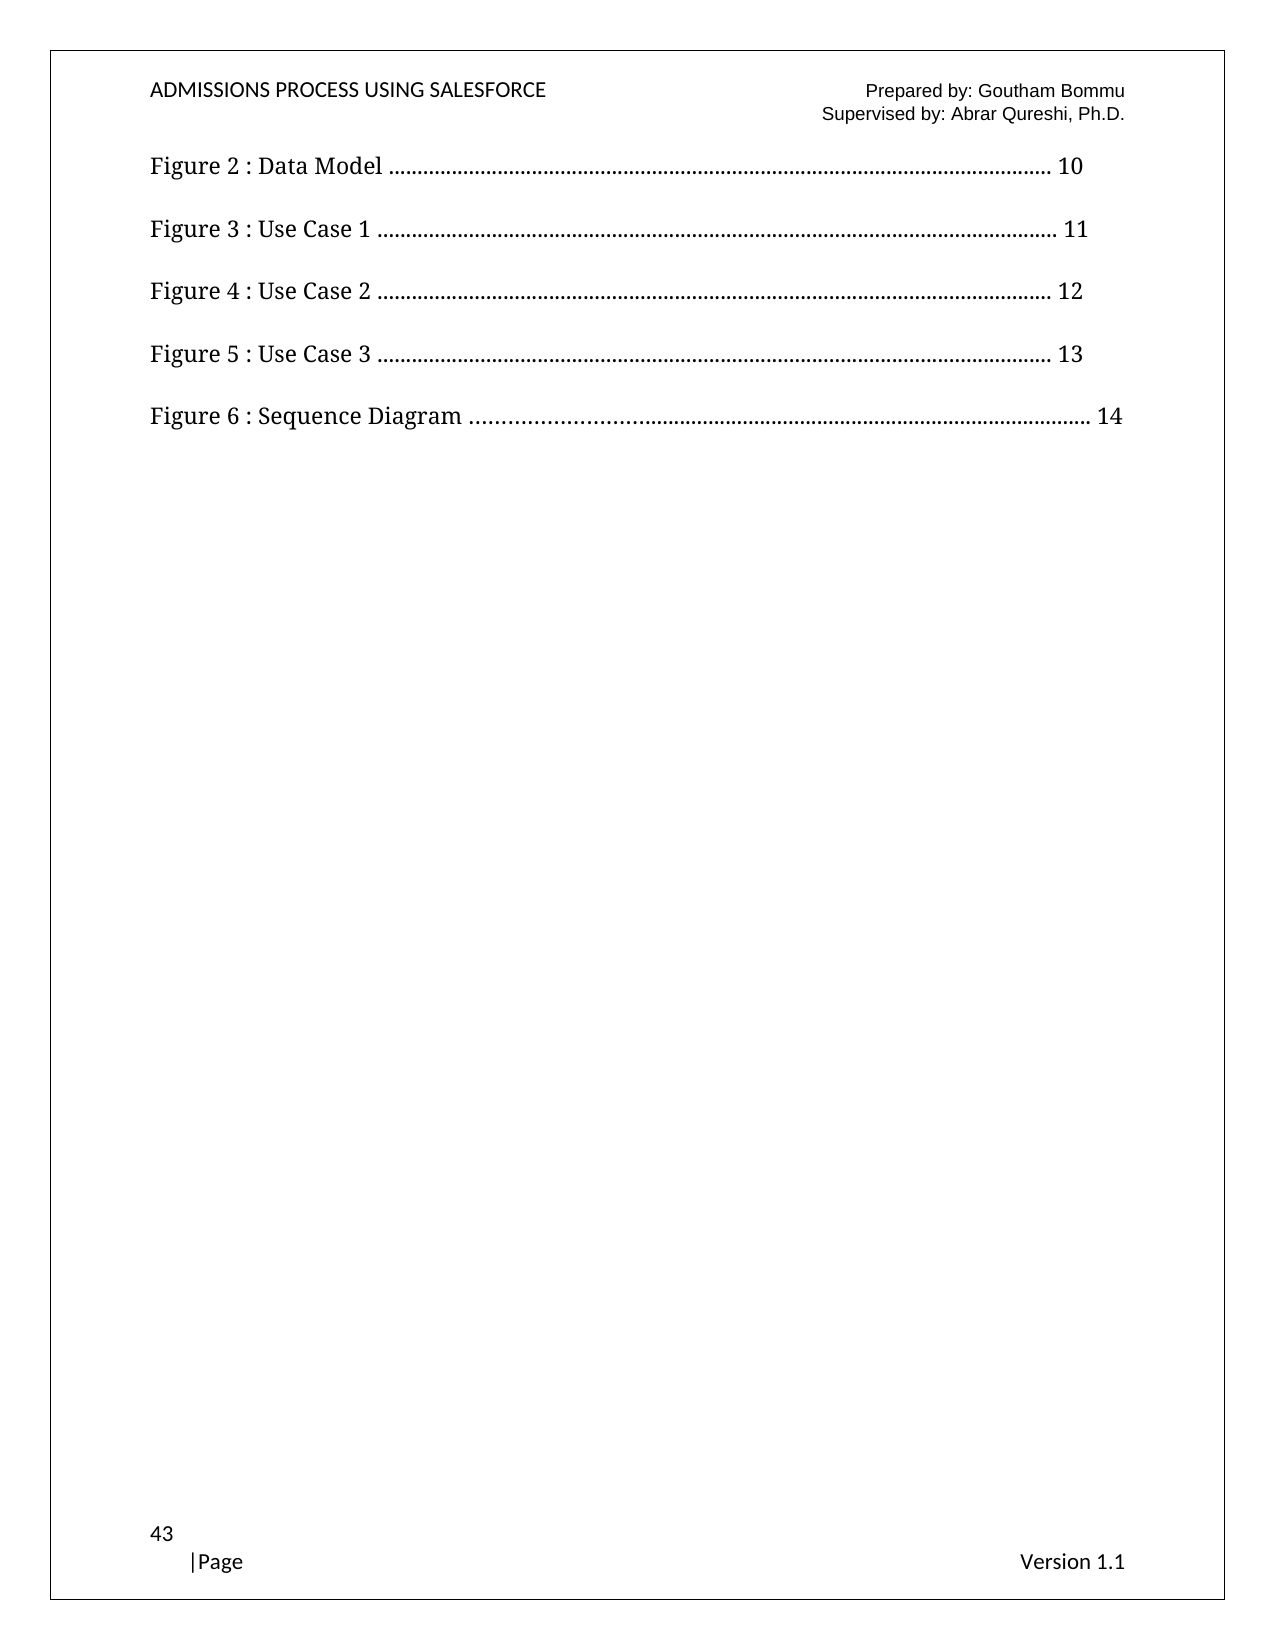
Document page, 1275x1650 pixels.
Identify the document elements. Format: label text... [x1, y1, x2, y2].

text Figure 4 : Use Case 2 ...................................................................................................................... 12 [150, 275, 1125, 306]
text Figure 5 : Use Case 3 ...................................................................................................................... 13 [150, 337, 1125, 369]
text Figure 3 : Use Case 1 ....................................................................................................................... 11 [150, 212, 1125, 244]
text Figure 6 : Sequence Diagram ……………………….............................................................................. 14 [150, 400, 1125, 431]
text Figure 2 : Data Model .................................................................................................................... 10 [150, 150, 1125, 181]
